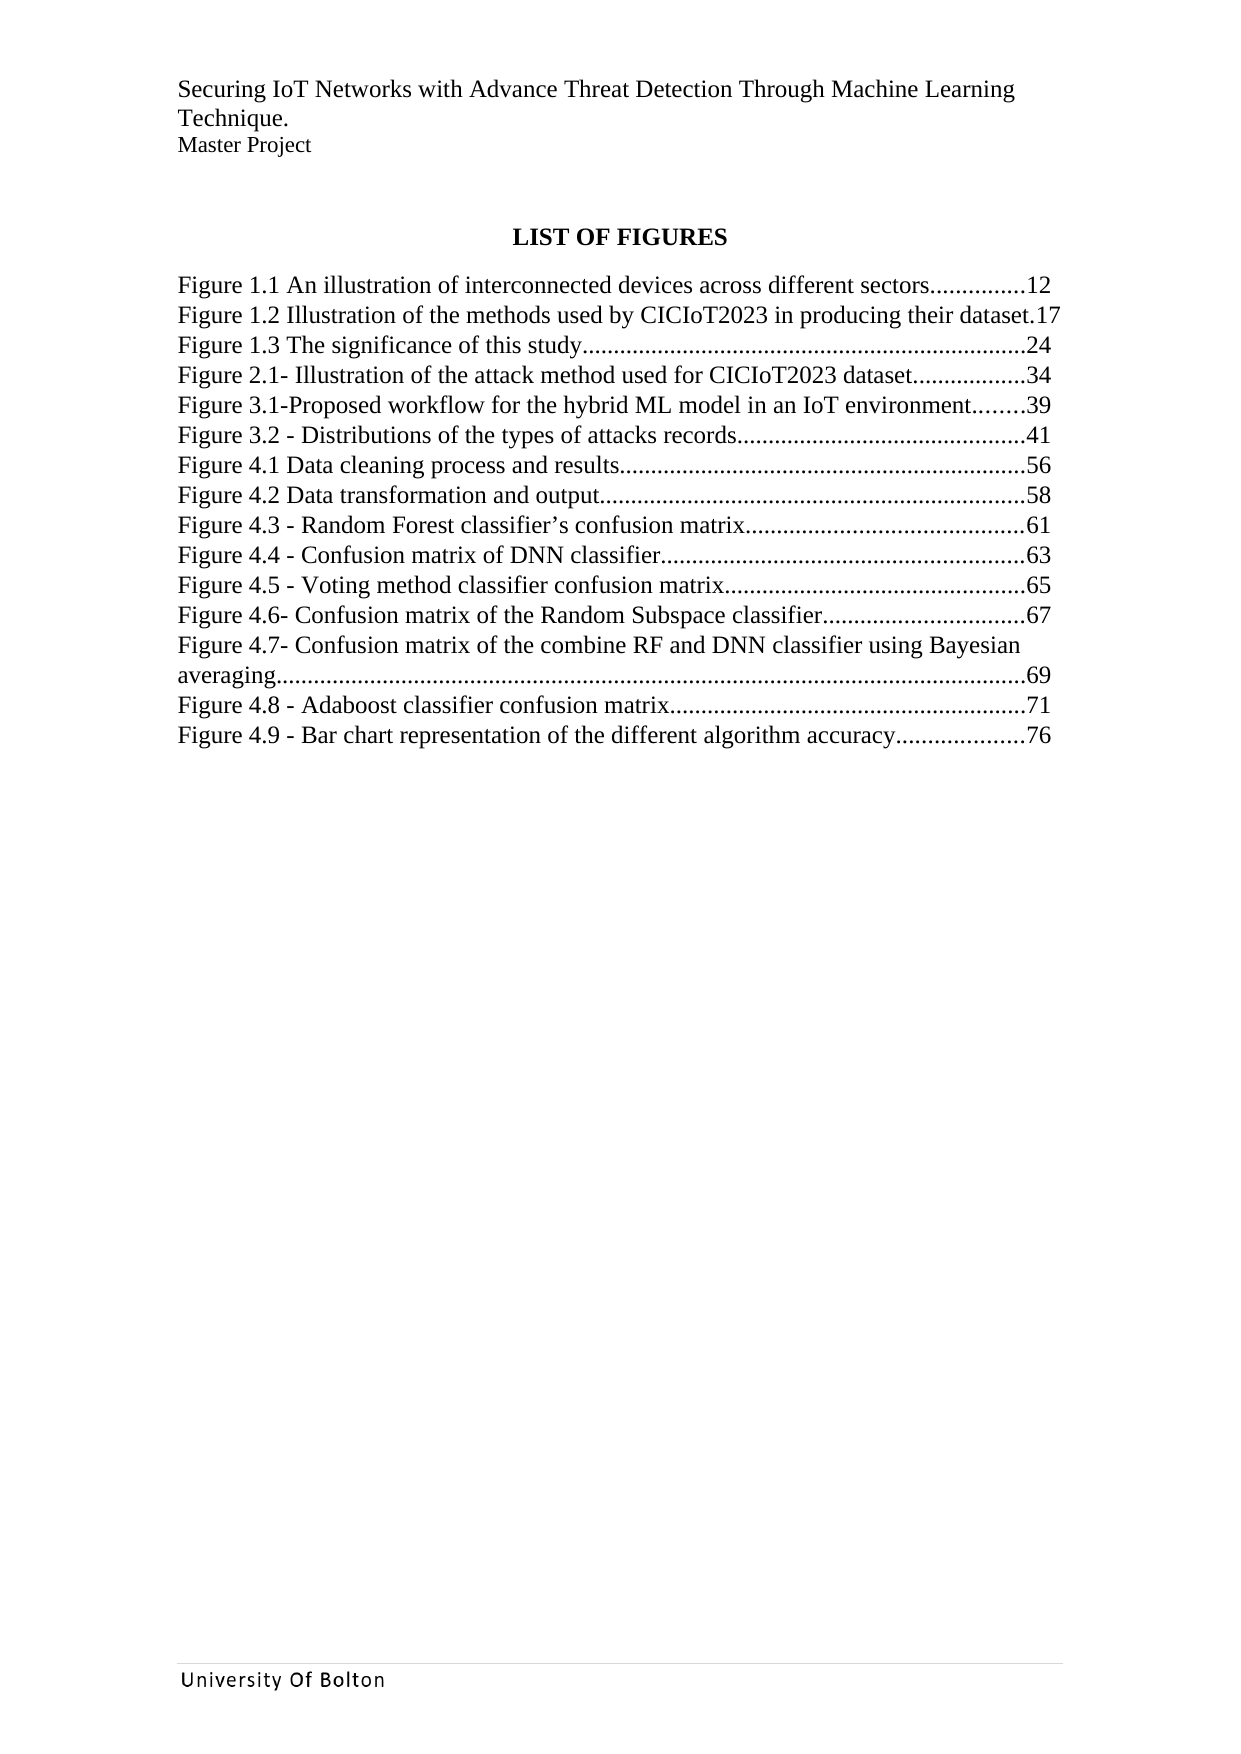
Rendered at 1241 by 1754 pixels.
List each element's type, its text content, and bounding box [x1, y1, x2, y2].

text Figure 4.3 - Random Forest classifier’s confusion matrix 61 [177, 509, 1063, 539]
text Figure 4.8 - Adaboost classifier confusion matrix 71 [177, 689, 1063, 719]
text Figure 3.1-Proposed workflow for the hybrid ML model in an IoT environment. 39 [177, 389, 1063, 419]
text Figure 1.3 The significance of this study 24 [177, 329, 1063, 359]
text Figure 2.1- Illustration of the attack method used for CICIoT2023 dataset. 34 [177, 359, 1063, 389]
text Figure 4.2 Data transformation and output 58 [177, 479, 1063, 509]
text Figure 4.4 - Confusion matrix of DNN classifier 63 [177, 539, 1063, 569]
text Figure 4.5 - Voting method classifier confusion matrix 65 [177, 569, 1063, 599]
text Figure 4.1 Data cleaning process and results. 56 [177, 449, 1063, 479]
text Figure 1.2 Illustration of the methods used by CICIoT2023 in producing their dataset. 17 [177, 299, 1063, 329]
text Figure 3.2 - Distributions of the types of attacks records. 41 [177, 419, 1063, 449]
text Figure 1.1 An illustration of interconnected devices across different sectors. 12 [177, 269, 1063, 299]
text Figure 4.6- Confusion matrix of the Random Subspace classifier 67 [177, 599, 1063, 629]
picture [177, 1665, 387, 1691]
text Figure 4.7- Confusion matrix of the combine RF and DNN classifier using Bayesian averaging. 69 [177, 629, 1063, 689]
text List of FIGURES [177, 222, 1063, 250]
text Figure 4.9 - Bar chart representation of the different algorithm accuracy. 76 [177, 719, 1063, 749]
